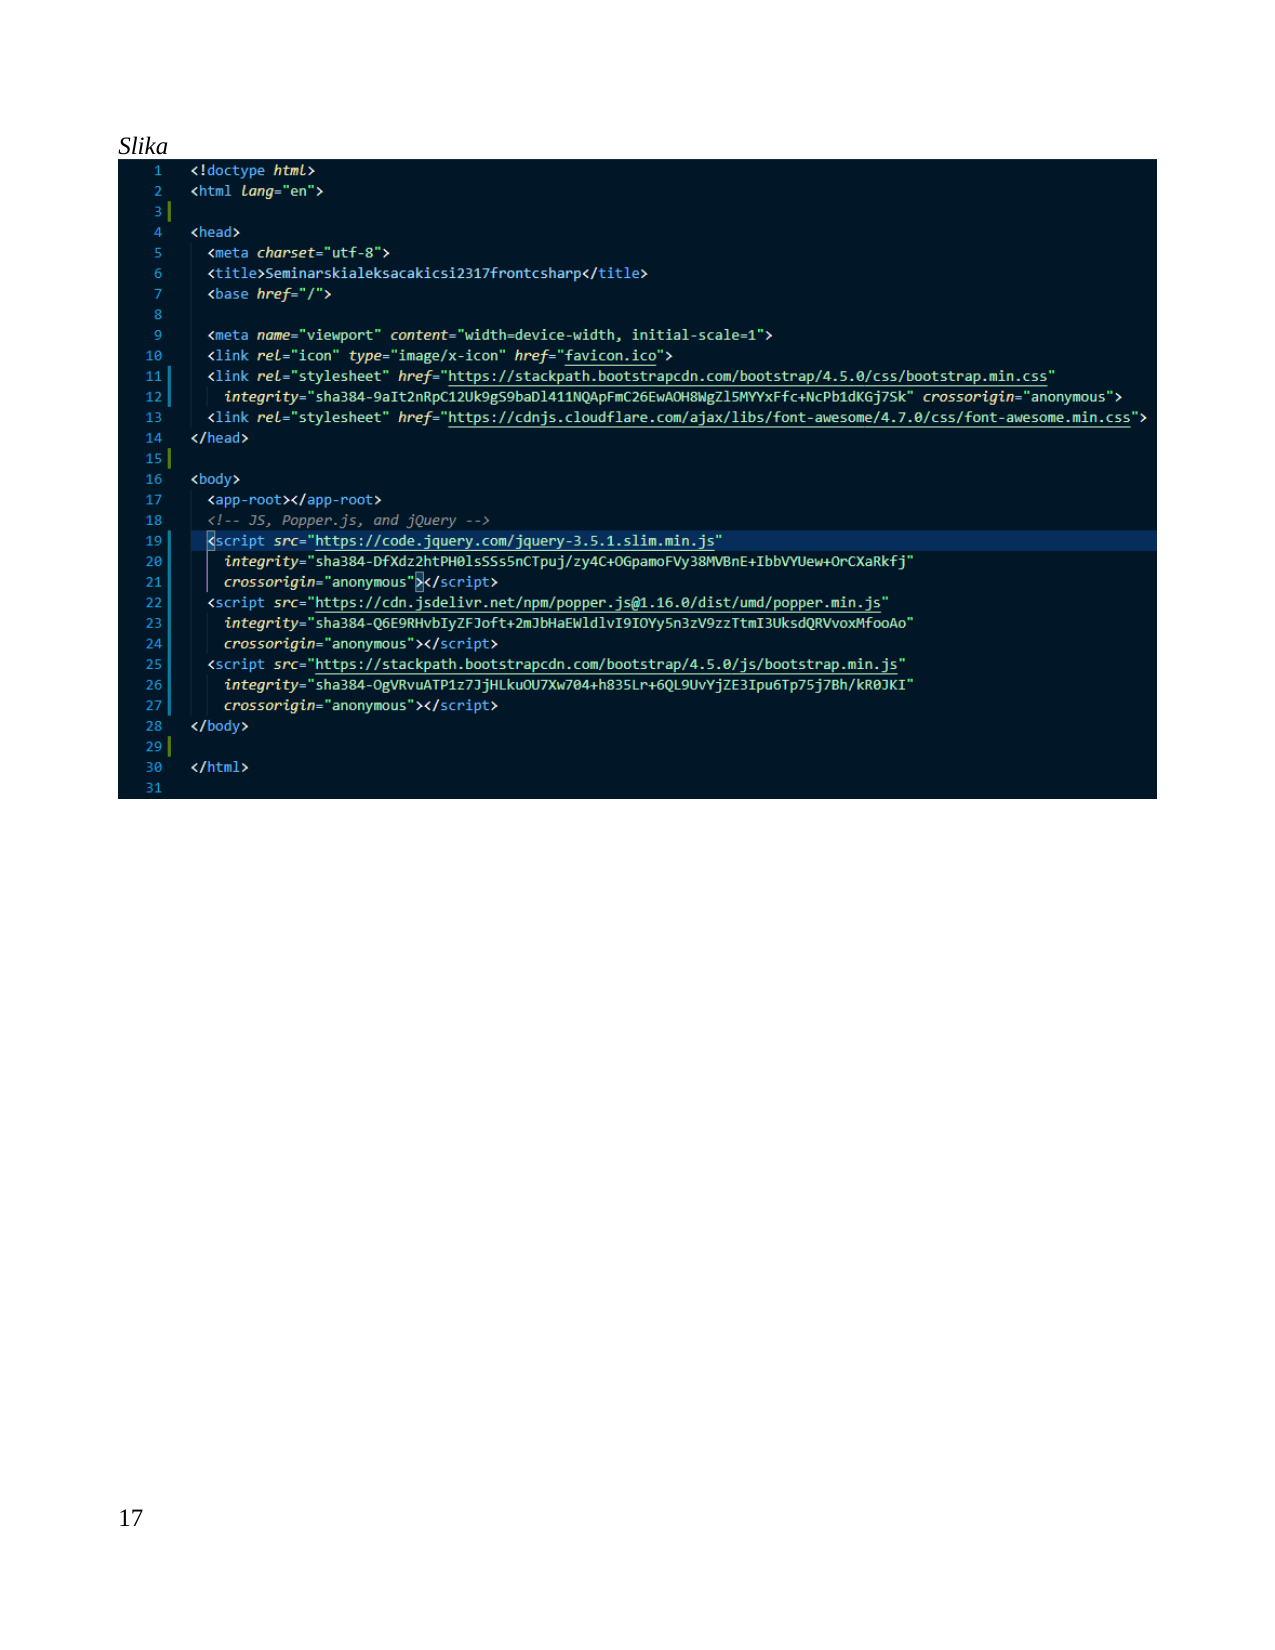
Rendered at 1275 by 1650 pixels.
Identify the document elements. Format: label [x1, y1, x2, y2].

picture [118, 159, 1157, 799]
